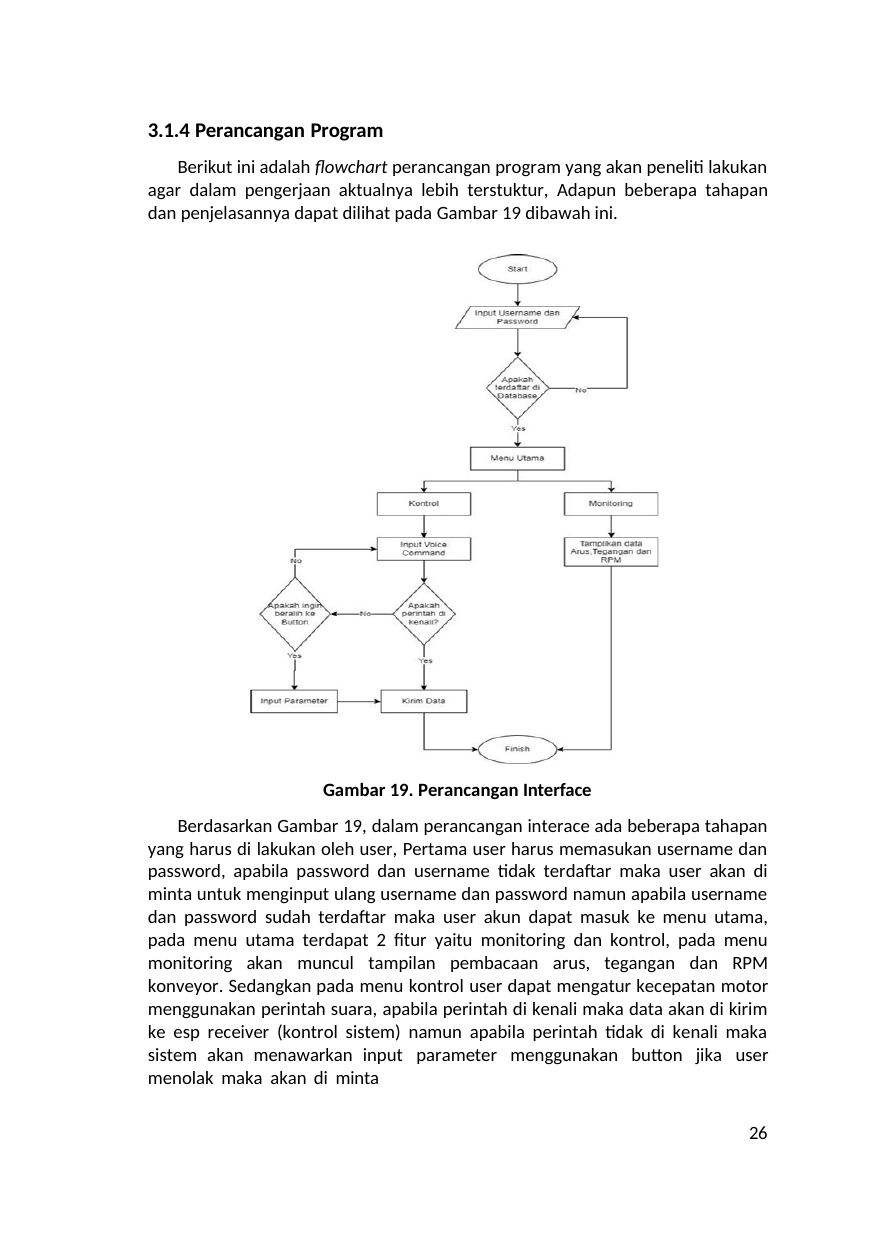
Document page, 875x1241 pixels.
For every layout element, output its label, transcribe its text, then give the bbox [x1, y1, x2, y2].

subtitle Perancangan Program [148, 117, 786, 143]
text Berdasarkan Gambar 19, dalam perancangan interace ada beberapa tahapan yang harus di lakukan oleh user, Pertama user harus memasukan username dan password, apabila password dan username tidak terdaftar maka user akan di minta untuk menginput ulang username dan password namun apabila username dan password sudah terdaftar maka user akun dapat masuk ke menu utama, pada menu utama terdapat 2 fitur yaitu monitoring dan kontrol, pada menu monitoring akan muncul tampilan pembacaan arus, tegangan dan RPM konveyor. Sedangkan pada menu kontrol user dapat mengatur kecepatan motor menggunakan perintah suara, apabila perintah di kenali maka data akan di kirim ke esp receiver (kontrol sistem) namun apabila perintah tidak di kenali maka sistem akan menawarkan input parameter menggunakan button jika user menolak maka akan di minta [148, 814, 768, 1089]
text Berikut ini adalah flowchart perancangan program yang akan peneliti lakukan agar dalam pengerjaan aktualnya lebih terstuktur, Adapun beberapa tahapan dan penjelasannya dapat dilihat pada Gambar 19 dibawah ini. [148, 156, 768, 224]
picture [250, 254, 659, 764]
